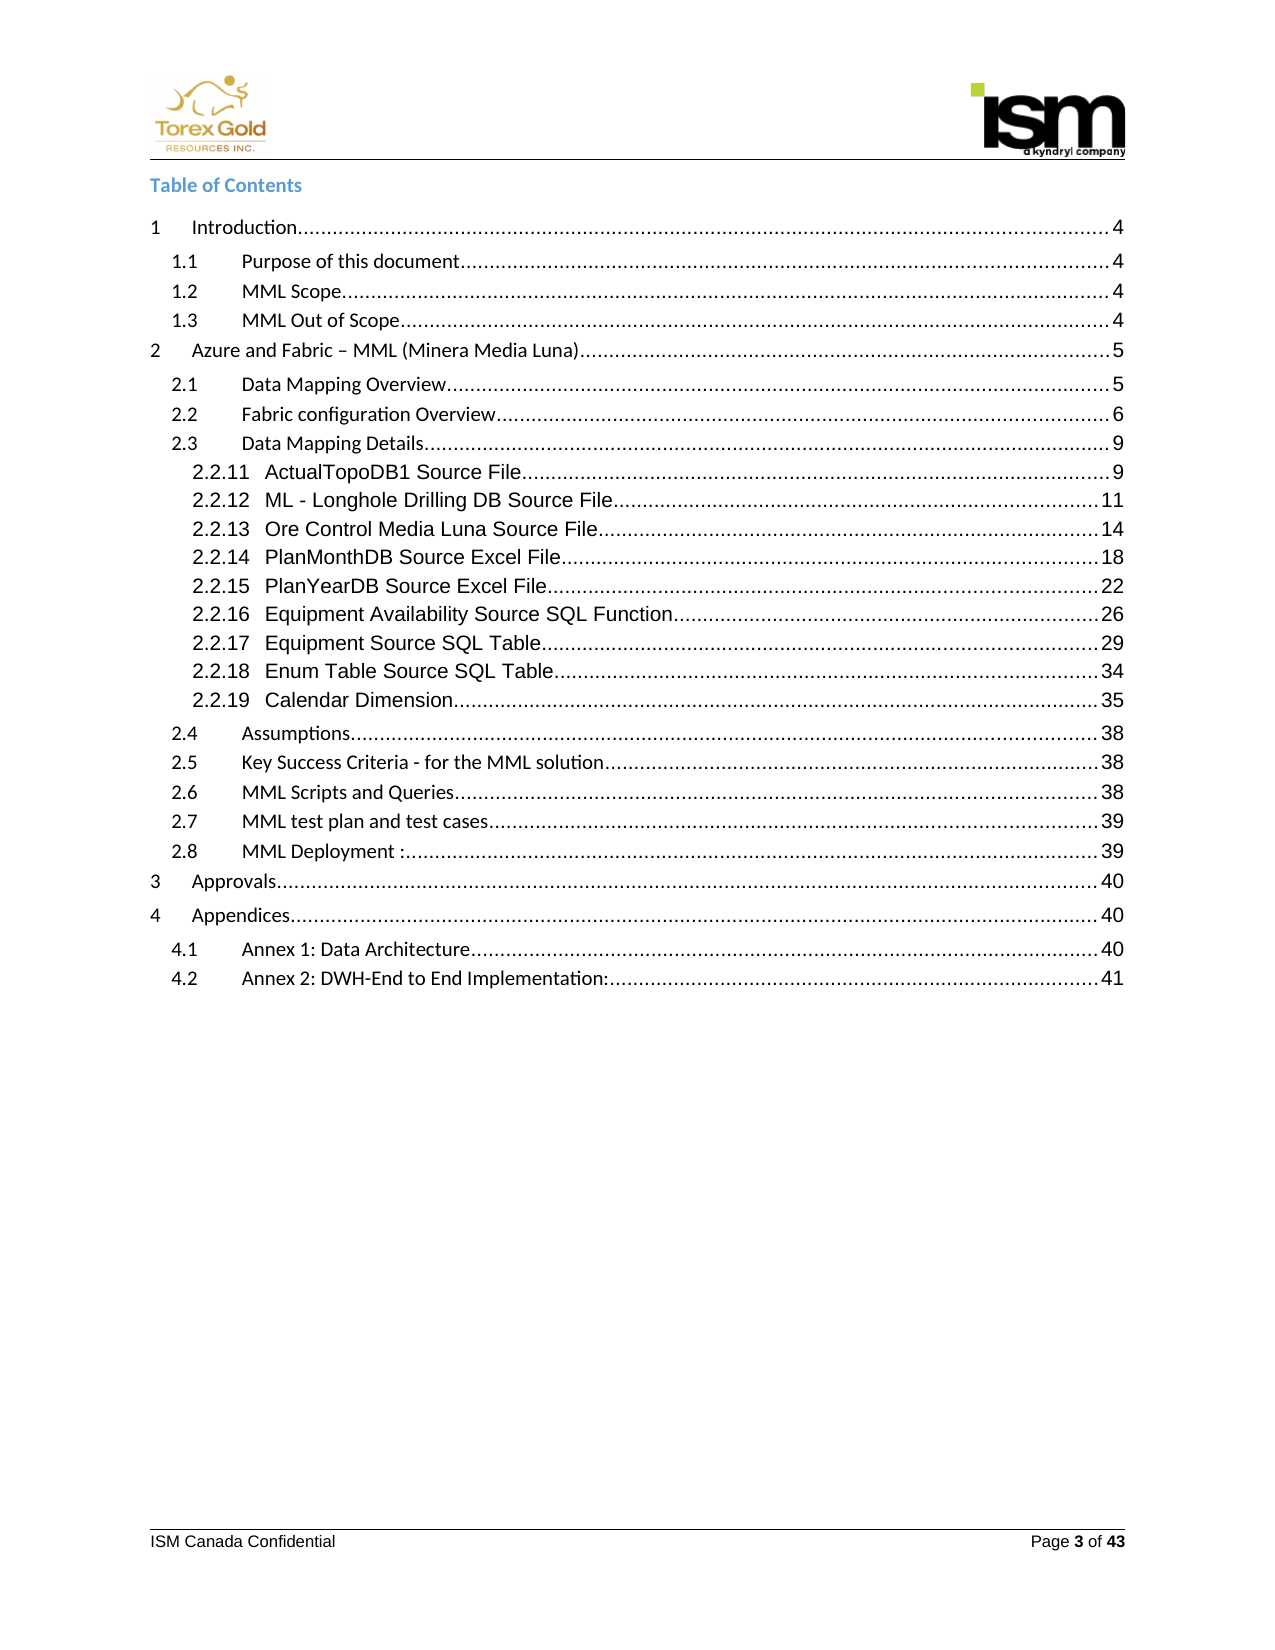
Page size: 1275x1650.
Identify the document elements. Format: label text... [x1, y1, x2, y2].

text 2 Azure and Fabric – MML (Minera Media Luna) 5 [150, 337, 1125, 362]
text 2.2.14 PlanMonthDB Source Excel File 18 [192, 545, 1125, 569]
text 2.2.13 Ore Control Media Luna Source File 14 [192, 517, 1125, 541]
text 2.2.18 Enum Table Source SQL Table 34 [192, 659, 1125, 683]
text 2.3 Data Mapping Details 9 [171, 430, 1125, 456]
text 2.2 Fabric configuration Overview 6 [171, 401, 1125, 426]
text Table of Contents [150, 173, 1125, 198]
text 2.2.16 Equipment Availability Source SQL Function 26 [192, 602, 1125, 626]
text 2.2.11 ActualTopoDB1 Source File 9 [192, 460, 1125, 484]
text 2.1 Data Mapping Overview 5 [171, 371, 1125, 397]
text 2.4 Assumptions 38 [171, 720, 1125, 745]
picture [971, 83, 1125, 157]
text 2.2.17 Equipment Source SQL Table 29 [192, 631, 1125, 654]
text 2.2.19 Calendar Dimension 35 [192, 687, 1125, 711]
text 4.1 Annex 1: Data Architecture 40 [171, 936, 1125, 961]
text 2.2.12 ML - Longhole Drilling DB Source File 11 [192, 488, 1125, 512]
text 4 Appendices 40 [150, 902, 1125, 927]
text 2.8 MML Deployment : 39 [171, 838, 1125, 864]
text 4.2 Annex 2: DWH-End to End Implementation: 41 [171, 966, 1125, 991]
text 2.2.15 PlanYearDB Source Excel File 22 [192, 574, 1125, 598]
text 1 Introduction 4 [150, 214, 1125, 240]
text 1.2 MML Scope 4 [171, 278, 1125, 303]
text 1.1 Purpose of this document 4 [171, 248, 1125, 274]
text 1.3 MML Out of Scope 4 [171, 307, 1125, 333]
text 3 Approvals 40 [150, 868, 1125, 893]
picture [150, 75, 273, 157]
text 2.6 MML Scripts and Queries 38 [171, 779, 1125, 804]
text 2.5 Key Success Criteria - for the MML solution 38 [171, 749, 1125, 775]
text 2.7 MML test plan and test cases 39 [171, 809, 1125, 834]
